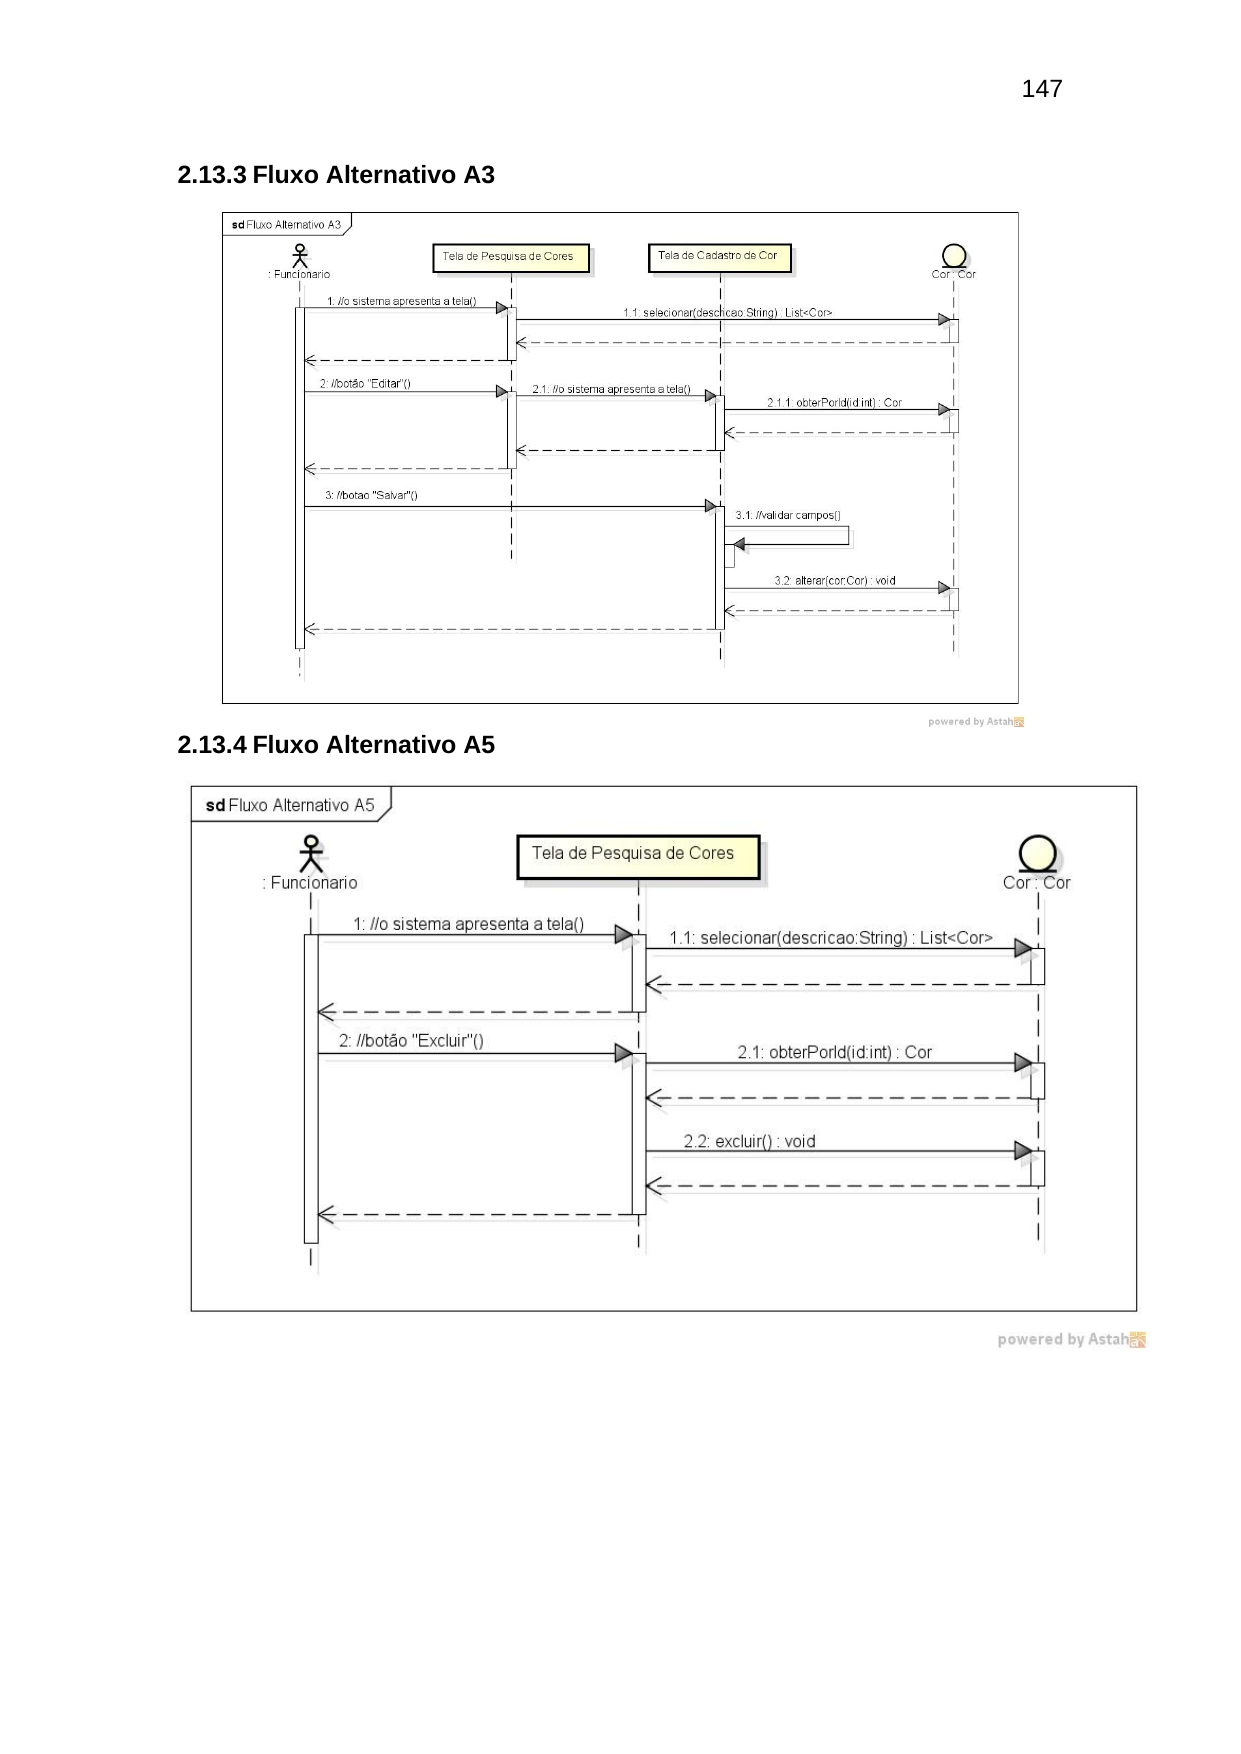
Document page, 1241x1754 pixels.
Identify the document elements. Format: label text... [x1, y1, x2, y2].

picture [177, 773, 1151, 1353]
picture [213, 203, 1027, 730]
text Fluxo Alternativo A5 [177, 730, 1063, 759]
text Fluxo Alternativo A3 [177, 160, 1063, 189]
